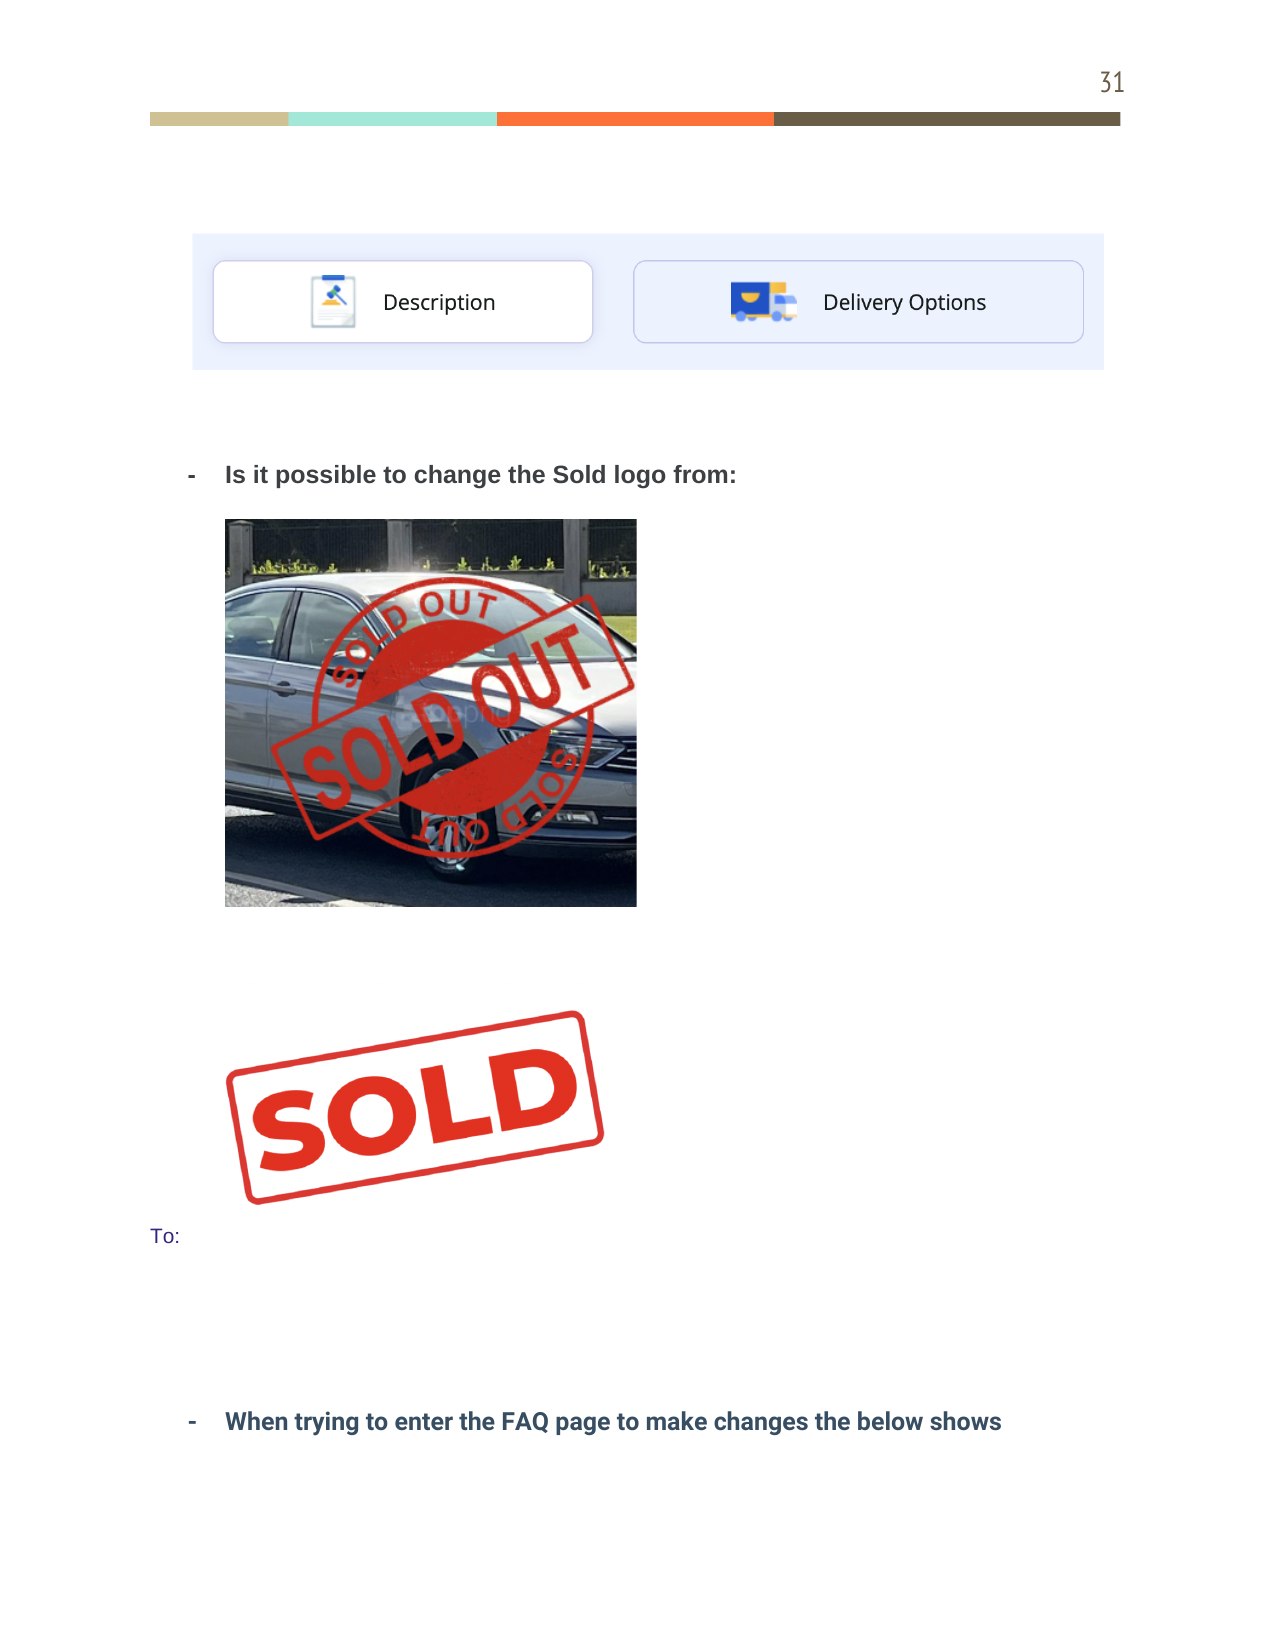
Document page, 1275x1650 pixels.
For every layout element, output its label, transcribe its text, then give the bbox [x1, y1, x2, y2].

picture [150, 185, 1125, 430]
list When trying to enter the FAQ page to make changes the below shows [187, 1386, 1125, 1436]
list Is it possible to change the Sold logo from: [187, 440, 1125, 489]
picture [225, 519, 637, 907]
picture [199, 979, 630, 1244]
picture [150, 112, 1121, 126]
